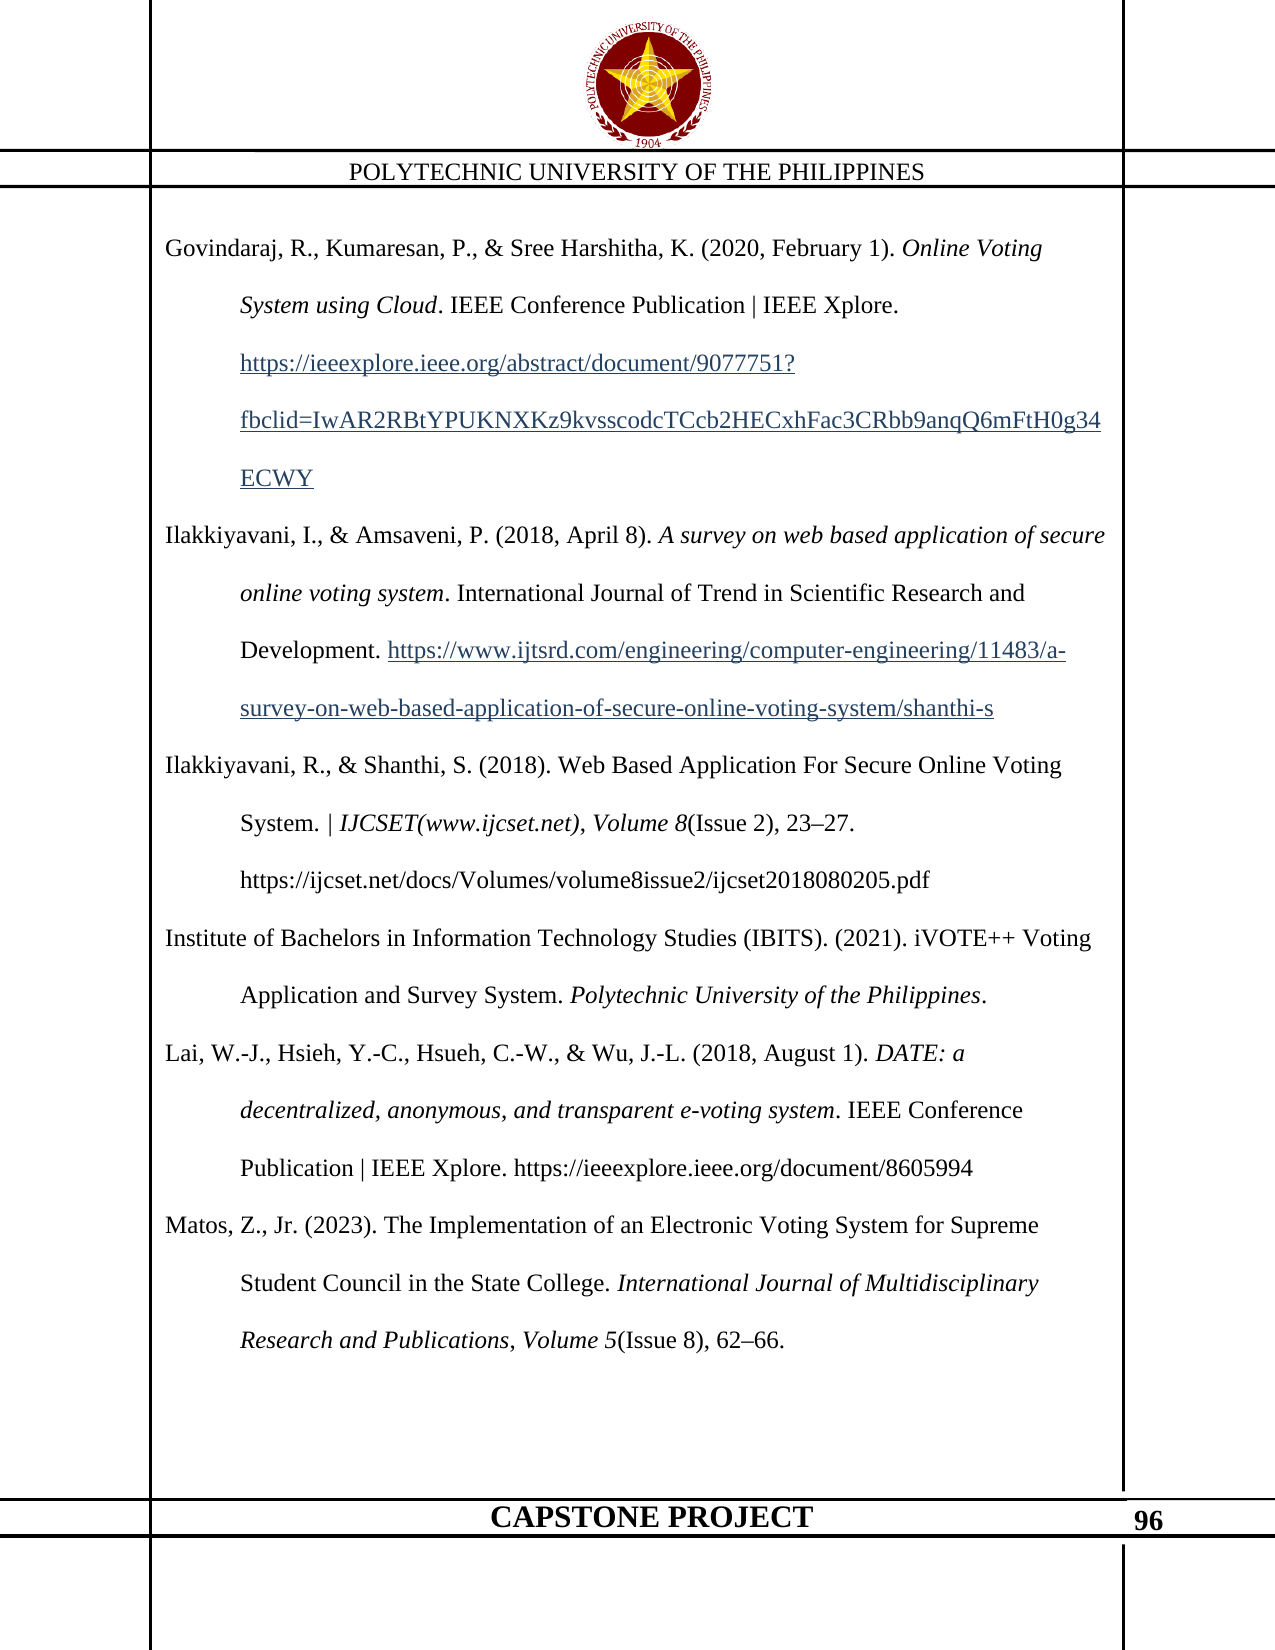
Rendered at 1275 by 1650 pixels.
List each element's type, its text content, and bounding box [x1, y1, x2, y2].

picture [583, 20, 712, 148]
text Ilakkiyavani, I., & Amsaveni, P. (2018, April 8). A survey on web based application of secure online voting system. International Journal of Trend in Scientific Research and Development. https://www.ijtsrd.com/engineering/computer-engineering/11483/a-survey-on-web-based-application-of-secure-online-voting-system/shanthi-s [165, 521, 1110, 722]
text Matos, Z., Jr. (2023). The Implementation of an Electronic Voting System for Supreme Student Council in the State College. International Journal of Multidisciplinary Research and Publications, Volume 5(Issue 8), 62–66. [165, 1211, 1110, 1354]
text Institute of Bachelors in Information Technology Studies (IBITS). (2021). iVOTE++ Voting Application and Survey System. Polytechnic University of the Philippines. [165, 923, 1110, 1009]
text Govindaraj, R., Kumaresan, P., & Sree Harshitha, K. (2020, February 1). Online Voting System using Cloud. IEEE Conference Publication | IEEE Xplore. https://ieeexplore.ieee.org/abstract/document/9077751?fbclid=IwAR2RBtYPUKNXKz9kvsscodcTCcb2HECxhFac3CRbb9anqQ6mFtH0g34ECWY [165, 233, 1110, 492]
text Ilakkiyavani, R., & Shanthi, S. (2018). Web Based Application For Secure Online Voting System. | IJCSET(www.ijcset.net), Volume 8(Issue 2), 23–27. https://ijcset.net/docs/Volumes/volume8issue2/ijcset2018080205.pdf [165, 751, 1110, 894]
text Lai, W.-J., Hsieh, Y.-C., Hsueh, C.-W., & Wu, J.-L. (2018, August 1). DATE: a decentralized, anonymous, and transparent e-voting system. IEEE Conference Publication | IEEE Xplore. https://ieeexplore.ieee.org/document/8605994 [165, 1038, 1110, 1182]
